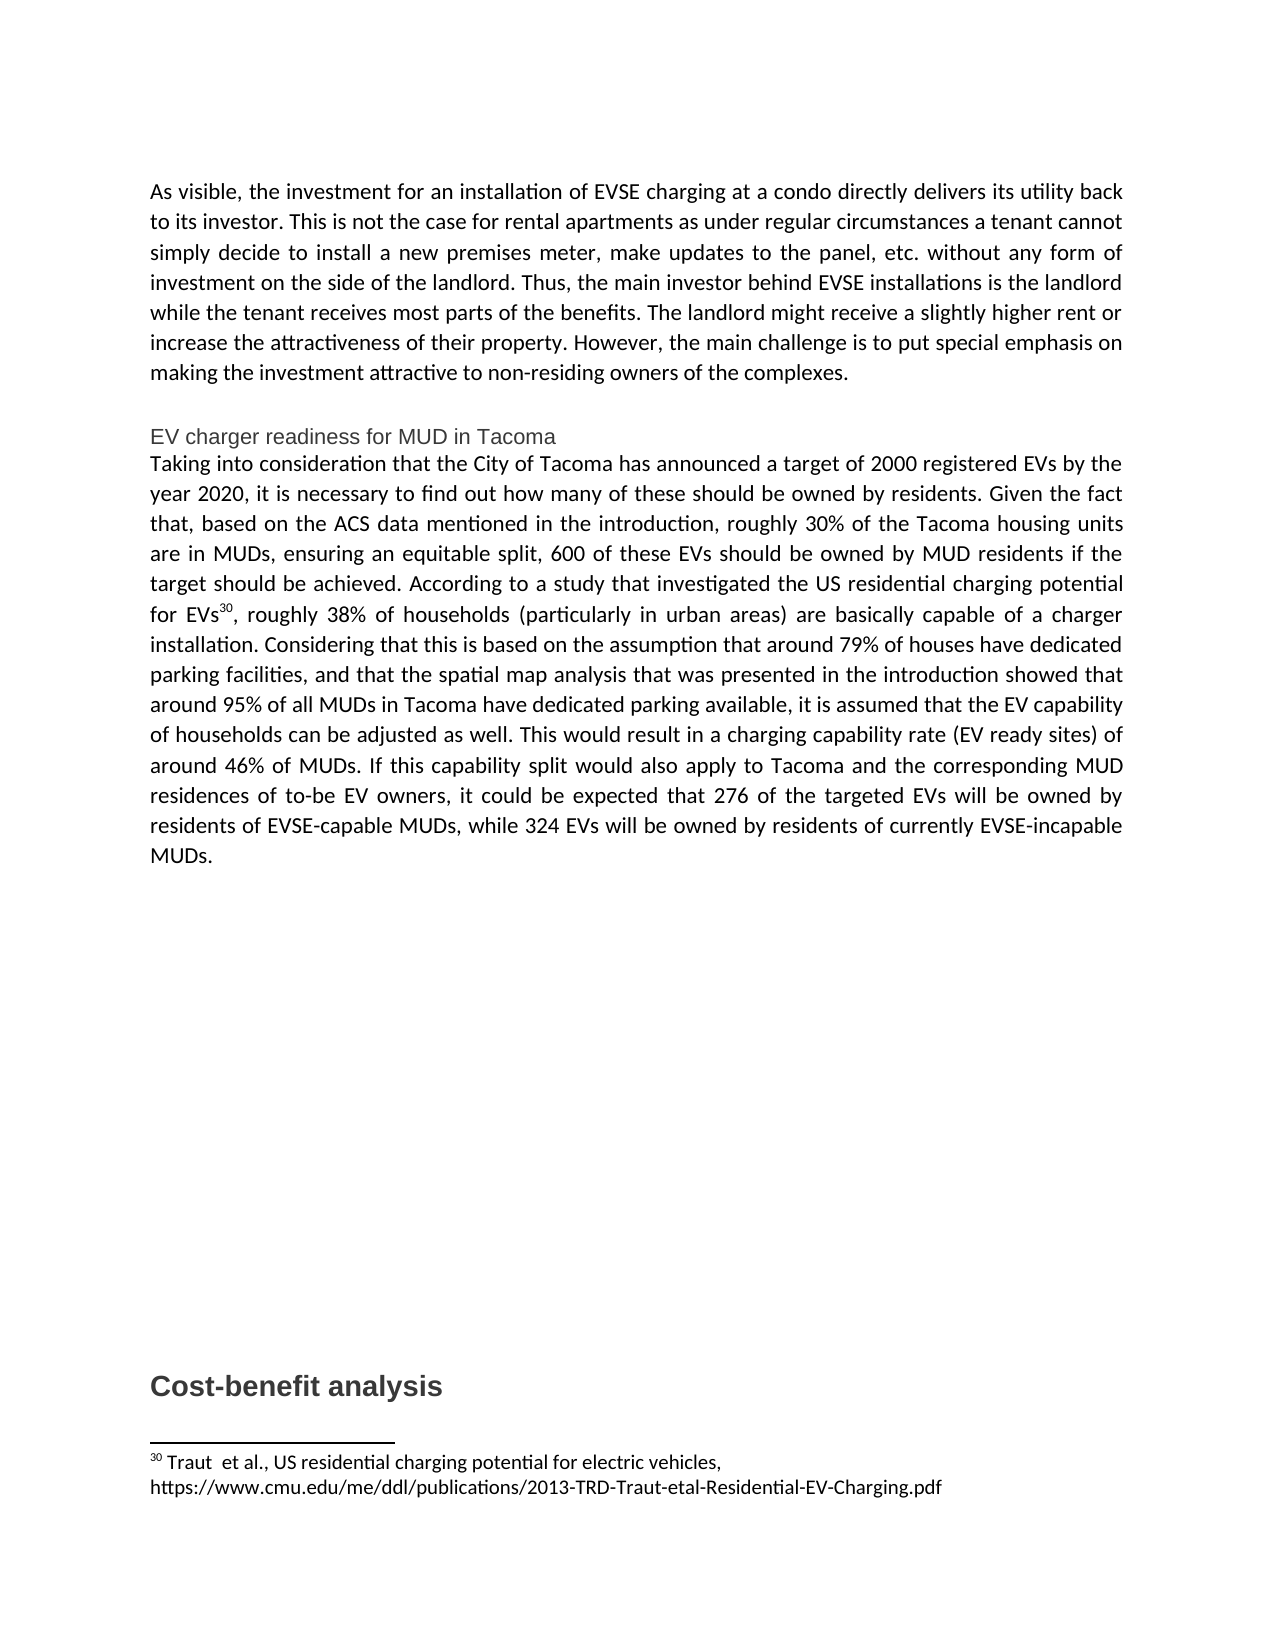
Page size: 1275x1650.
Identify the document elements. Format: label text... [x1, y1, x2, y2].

text As visible, the investment for an installation of EVSE charging at a condo directly delivers its utility back to its investor. This is not the case for rental apartments as under regular circumstances a tenant cannot simply decide to install a new premises meter, make updates to the panel, etc. without any form of investment on the side of the landlord. Thus, the main investor behind EVSE installations is the landlord while the tenant receives most parts of the benefits. The landlord might receive a slightly higher rent or increase the attractiveness of their property. However, the main challenge is to put special emphasis on making the investment attractive to non-residing owners of the complexes. [150, 177, 1125, 386]
text Taking into consideration that the City of Tacoma has announced a target of 2000 registered EVs by the year 2020, it is necessary to find out how many of these should be owned by residents. Given the fact that, based on the ACS data mentioned in the introduction, roughly 30% of the Tacoma housing units are in MUDs, ensuring an equitable split, 600 of these EVs should be owned by MUD residents if the target should be achieved. According to a study that investigated the US residential charging potential for EVs, roughly 38% of households (particularly in urban areas) are basically capable of a charger installation. Considering that this is based on the assumption that around 79% of houses have dedicated parking facilities, and that the spatial map analysis that was presented in the introduction showed that around 95% of all MUDs in Tacoma have dedicated parking available, it is assumed that the EV capability of households can be adjusted as well. This would result in a charging capability rate (EV ready sites) of around 46% of MUDs. If this capability split would also apply to Tacoma and the corresponding MUD residences of to-be EV owners, it could be expected that 276 of the targeted EVs will be owned by residents of EVSE-capable MUDs, while 324 EVs will be owned by residents of currently EVSE-incapable MUDs. [150, 449, 1125, 869]
text Cost-benefit analysis [150, 1364, 1125, 1403]
text EV charger readiness for MUD in Tacoma [150, 409, 1125, 449]
